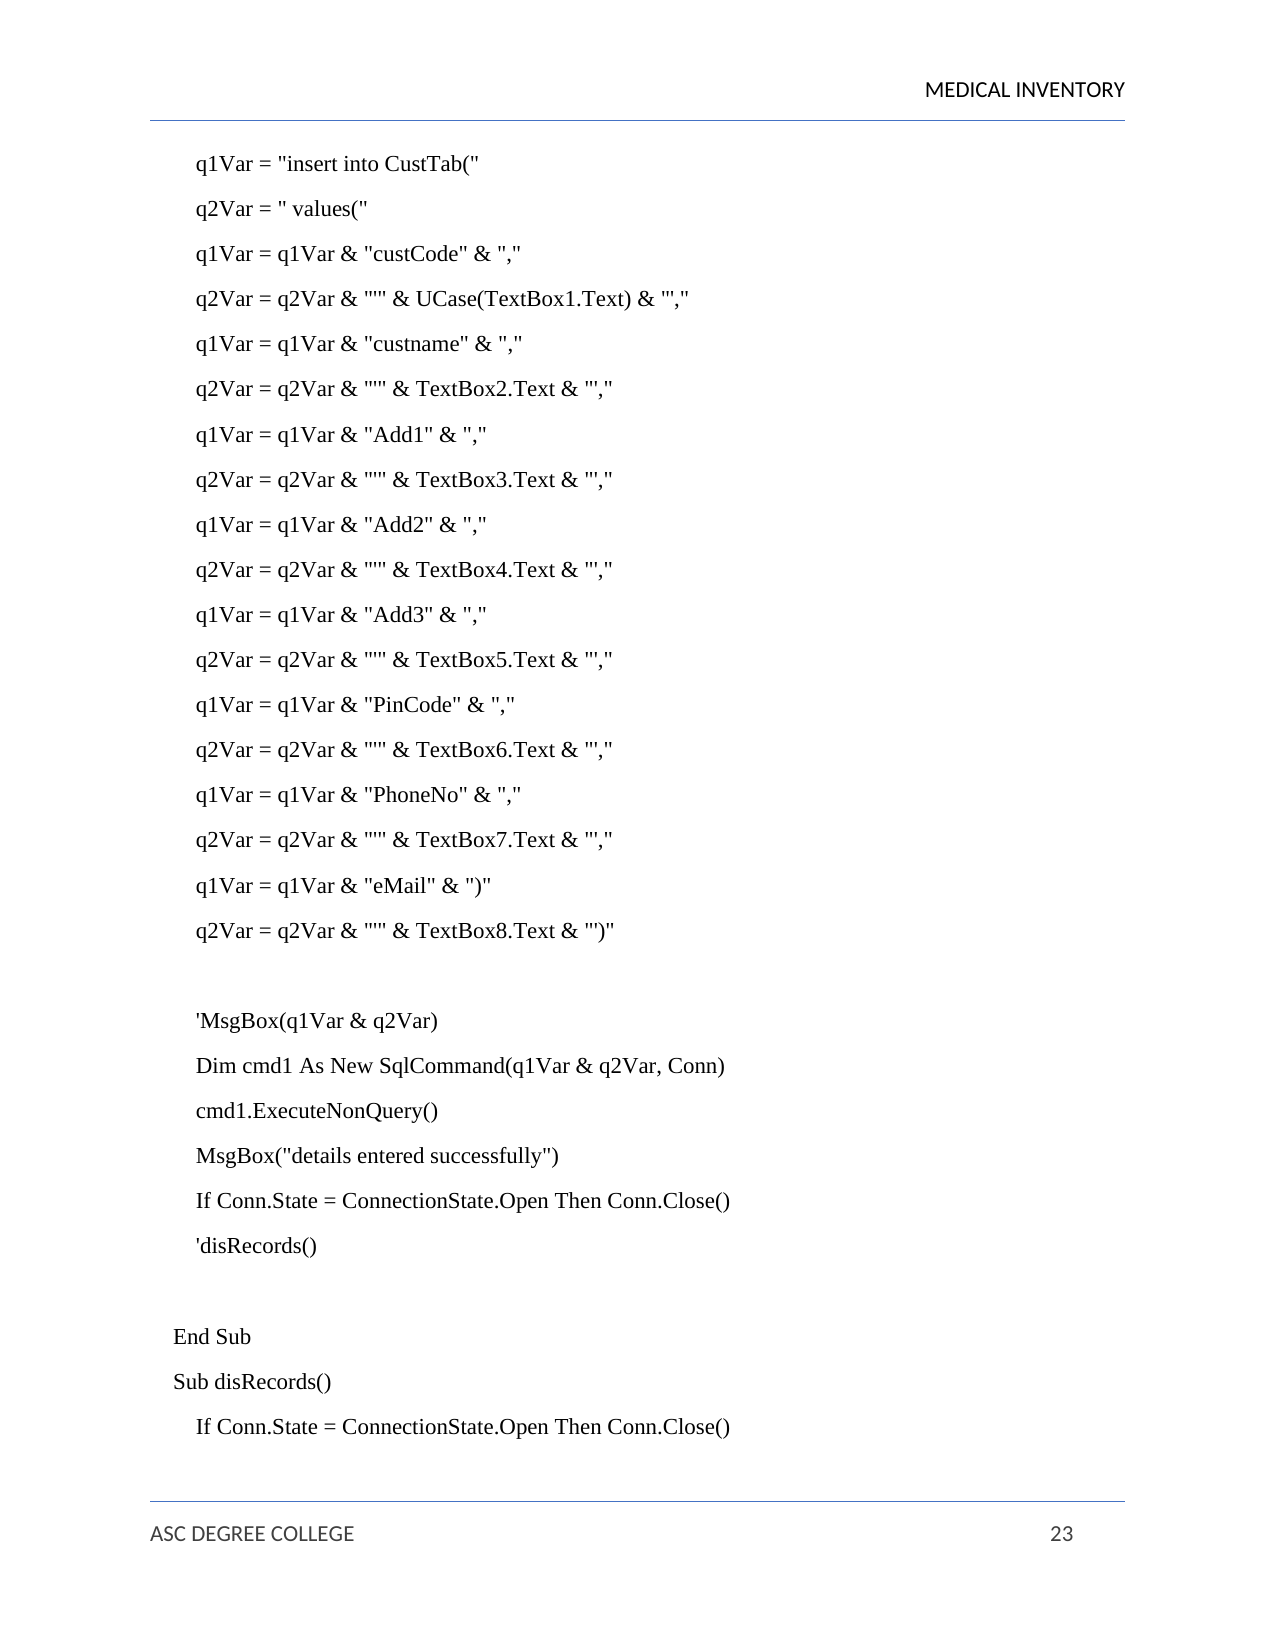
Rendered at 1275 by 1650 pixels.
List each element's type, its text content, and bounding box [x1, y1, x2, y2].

text MsgBox("details entered successfully") [150, 1142, 1125, 1169]
text q1Var = q1Var & "custCode" & "," [150, 240, 1125, 267]
text cmd1.ExecuteNonQuery() [150, 1097, 1125, 1123]
text Dim cmd1 As New SqlCommand(q1Var & q2Var, Conn) [150, 1052, 1125, 1078]
text q1Var = "insert into CustTab(" [150, 150, 1125, 176]
text If Conn.State = ConnectionState.Open Then Conn.Close() [150, 1187, 1125, 1214]
text q1Var = q1Var & "Add1" & "," [150, 421, 1125, 447]
text q1Var = q1Var & "custname" & "," [150, 330, 1125, 357]
text Sub disRecords() [150, 1368, 1125, 1394]
text q2Var = q2Var & "'" & TextBox5.Text & "'," [150, 646, 1125, 672]
text q1Var = q1Var & "eMail" & ")" [150, 872, 1125, 898]
text q1Var = q1Var & "PhoneNo" & "," [150, 781, 1125, 808]
text q1Var = q1Var & "PinCode" & "," [150, 691, 1125, 718]
text If Conn.State = ConnectionState.Open Then Conn.Close() [150, 1413, 1125, 1439]
text 'disRecords() [150, 1232, 1125, 1259]
text q2Var = q2Var & "'" & TextBox7.Text & "'," [150, 827, 1125, 853]
text q2Var = q2Var & "'" & TextBox6.Text & "'," [150, 736, 1125, 763]
text 'MsgBox(q1Var & q2Var) [150, 1007, 1125, 1033]
text q2Var = q2Var & "'" & TextBox8.Text & "')" [150, 917, 1125, 943]
text q2Var = " values(" [150, 195, 1125, 221]
text q2Var = q2Var & "'" & TextBox4.Text & "'," [150, 556, 1125, 582]
text q2Var = q2Var & "'" & TextBox2.Text & "'," [150, 376, 1125, 402]
text q1Var = q1Var & "Add3" & "," [150, 601, 1125, 627]
text End Sub [150, 1323, 1125, 1349]
text q2Var = q2Var & "'" & UCase(TextBox1.Text) & "'," [150, 285, 1125, 312]
text q2Var = q2Var & "'" & TextBox3.Text & "'," [150, 466, 1125, 492]
text q1Var = q1Var & "Add2" & "," [150, 511, 1125, 537]
